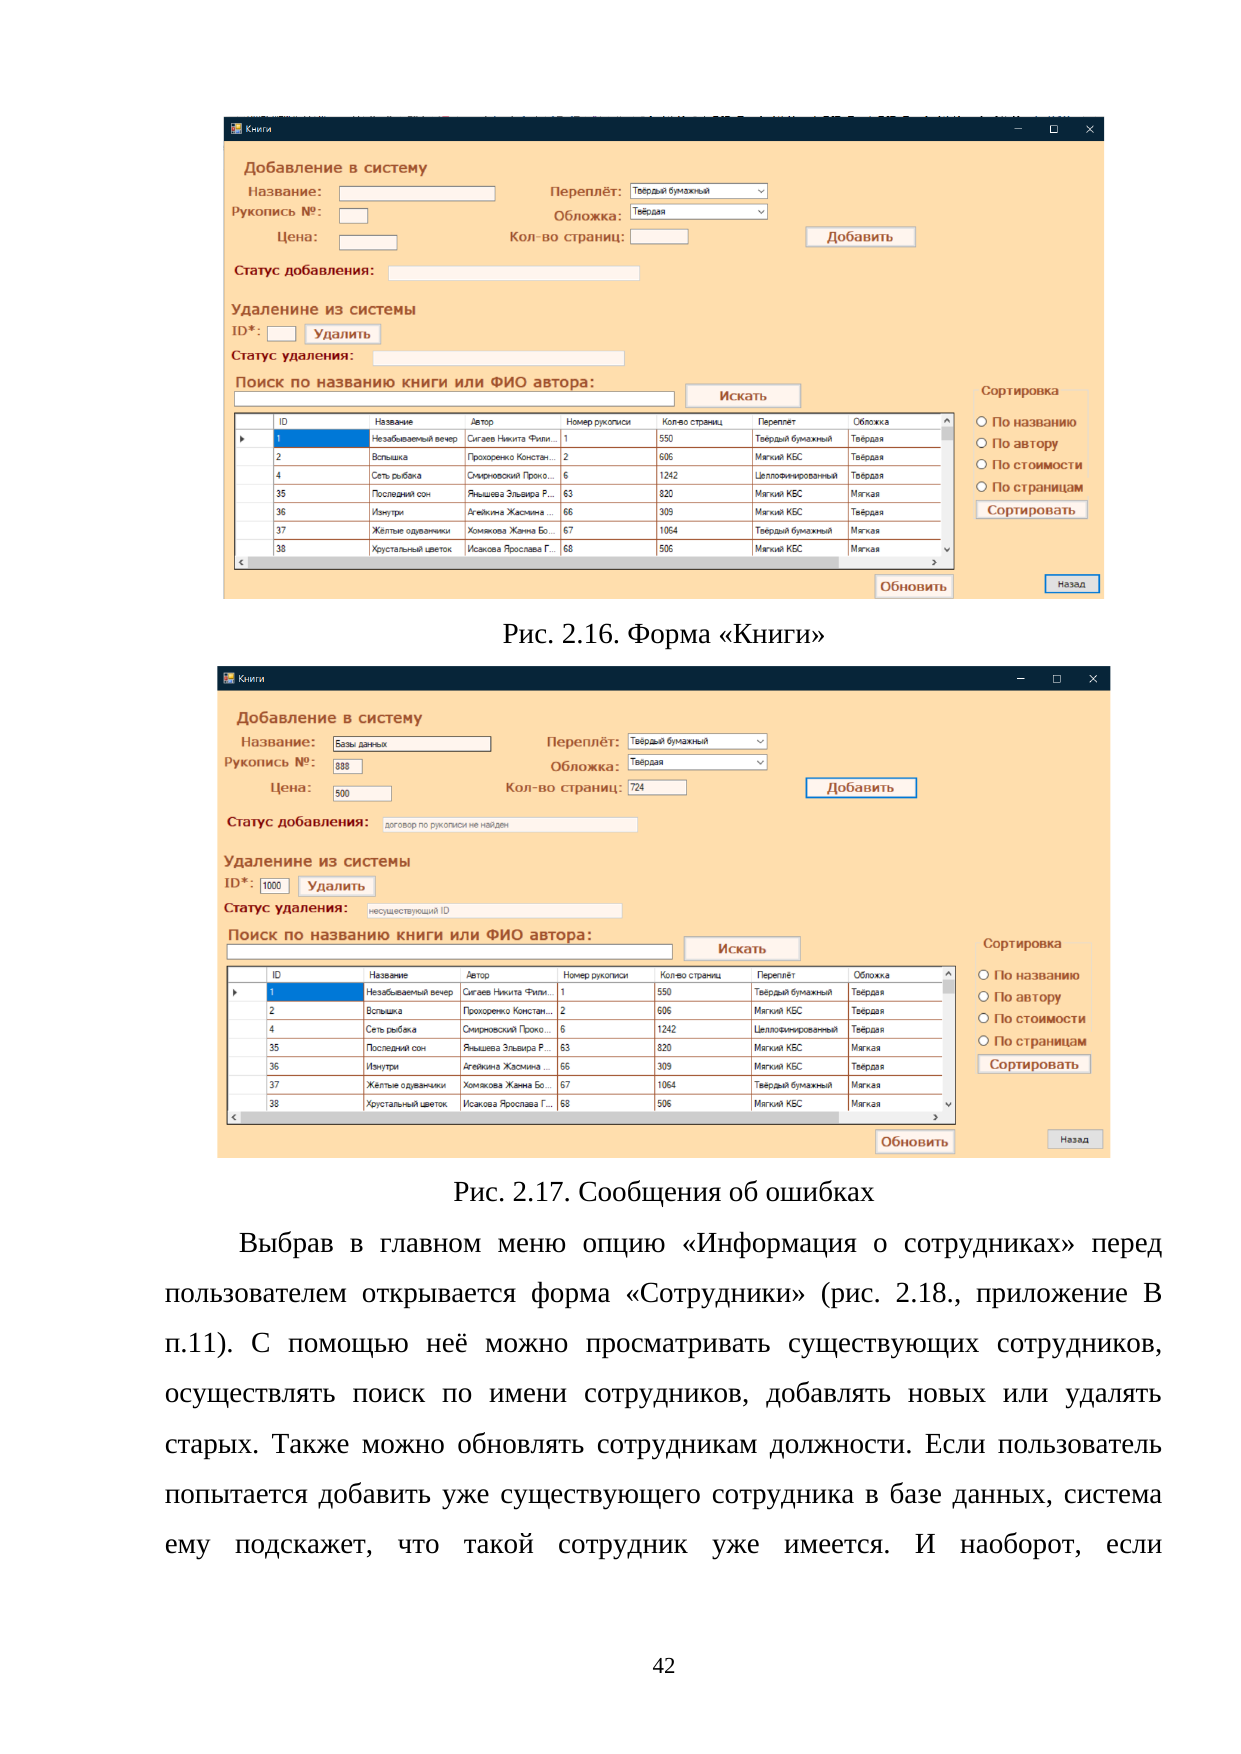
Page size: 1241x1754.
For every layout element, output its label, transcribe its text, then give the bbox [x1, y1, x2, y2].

picture [223, 116, 1105, 599]
picture [217, 666, 1111, 1158]
text Рис. 2.16. Форма «Книги» [164, 616, 1163, 649]
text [164, 1225, 1163, 1560]
text Рис. 2.17. Сообщения об ошибках [164, 1174, 1163, 1208]
